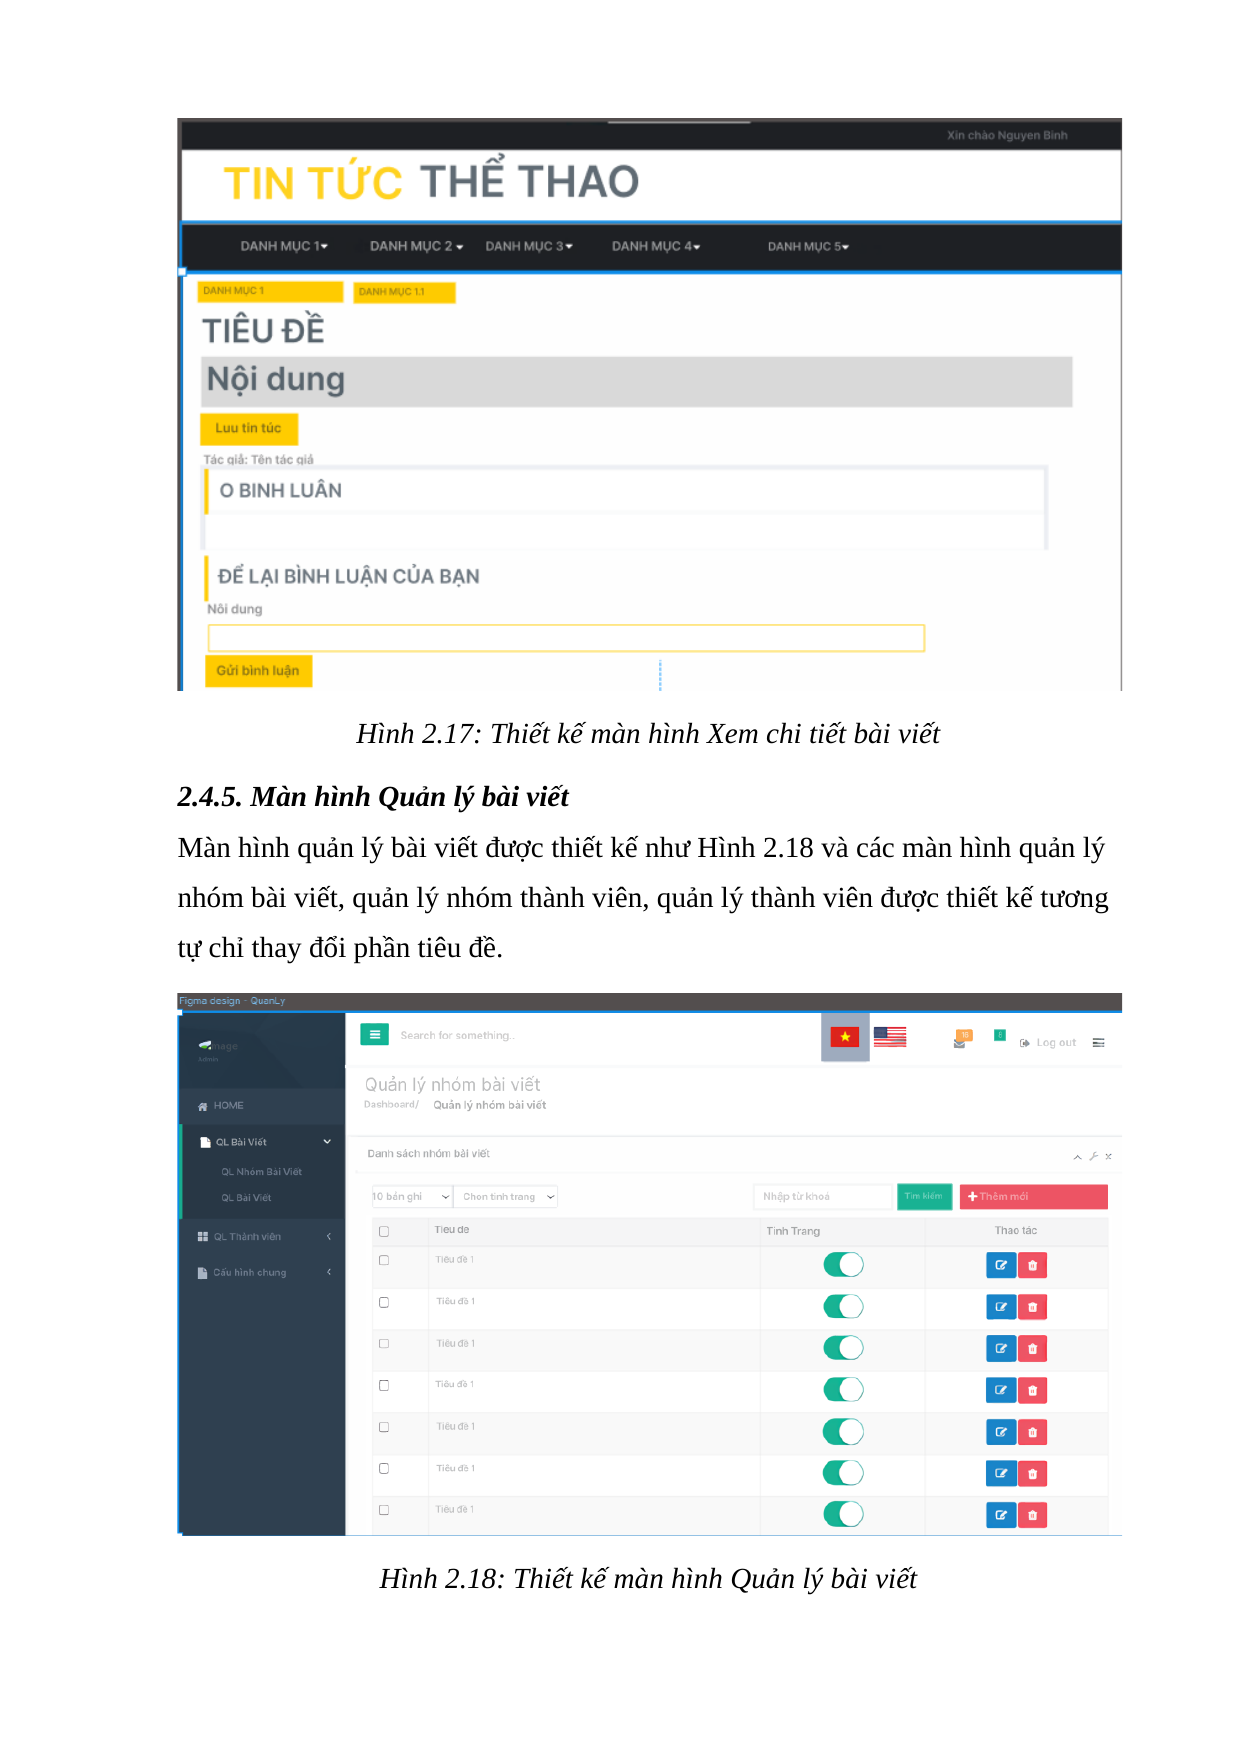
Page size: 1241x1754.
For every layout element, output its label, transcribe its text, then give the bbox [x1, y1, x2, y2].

text Hình 2.18: Thiết kế màn hình Quản lý bài viết [177, 1561, 1122, 1594]
picture [177, 993, 1123, 1536]
subtitle 2.4.5. Màn hình Quản lý bài viết [177, 779, 1122, 812]
picture [177, 118, 1123, 691]
text Màn hình quản lý bài viết được thiết kế như Hình 2.18 và các màn hình quản lý nhóm bài viết, quản lý nhóm thành viên, quản lý thành viên được thiết kế tương tự chỉ thay đổi phần tiêu đề. [177, 830, 1122, 964]
text Hình 2.17: Thiết kế màn hình Xem chi tiết bài viết [177, 716, 1122, 749]
